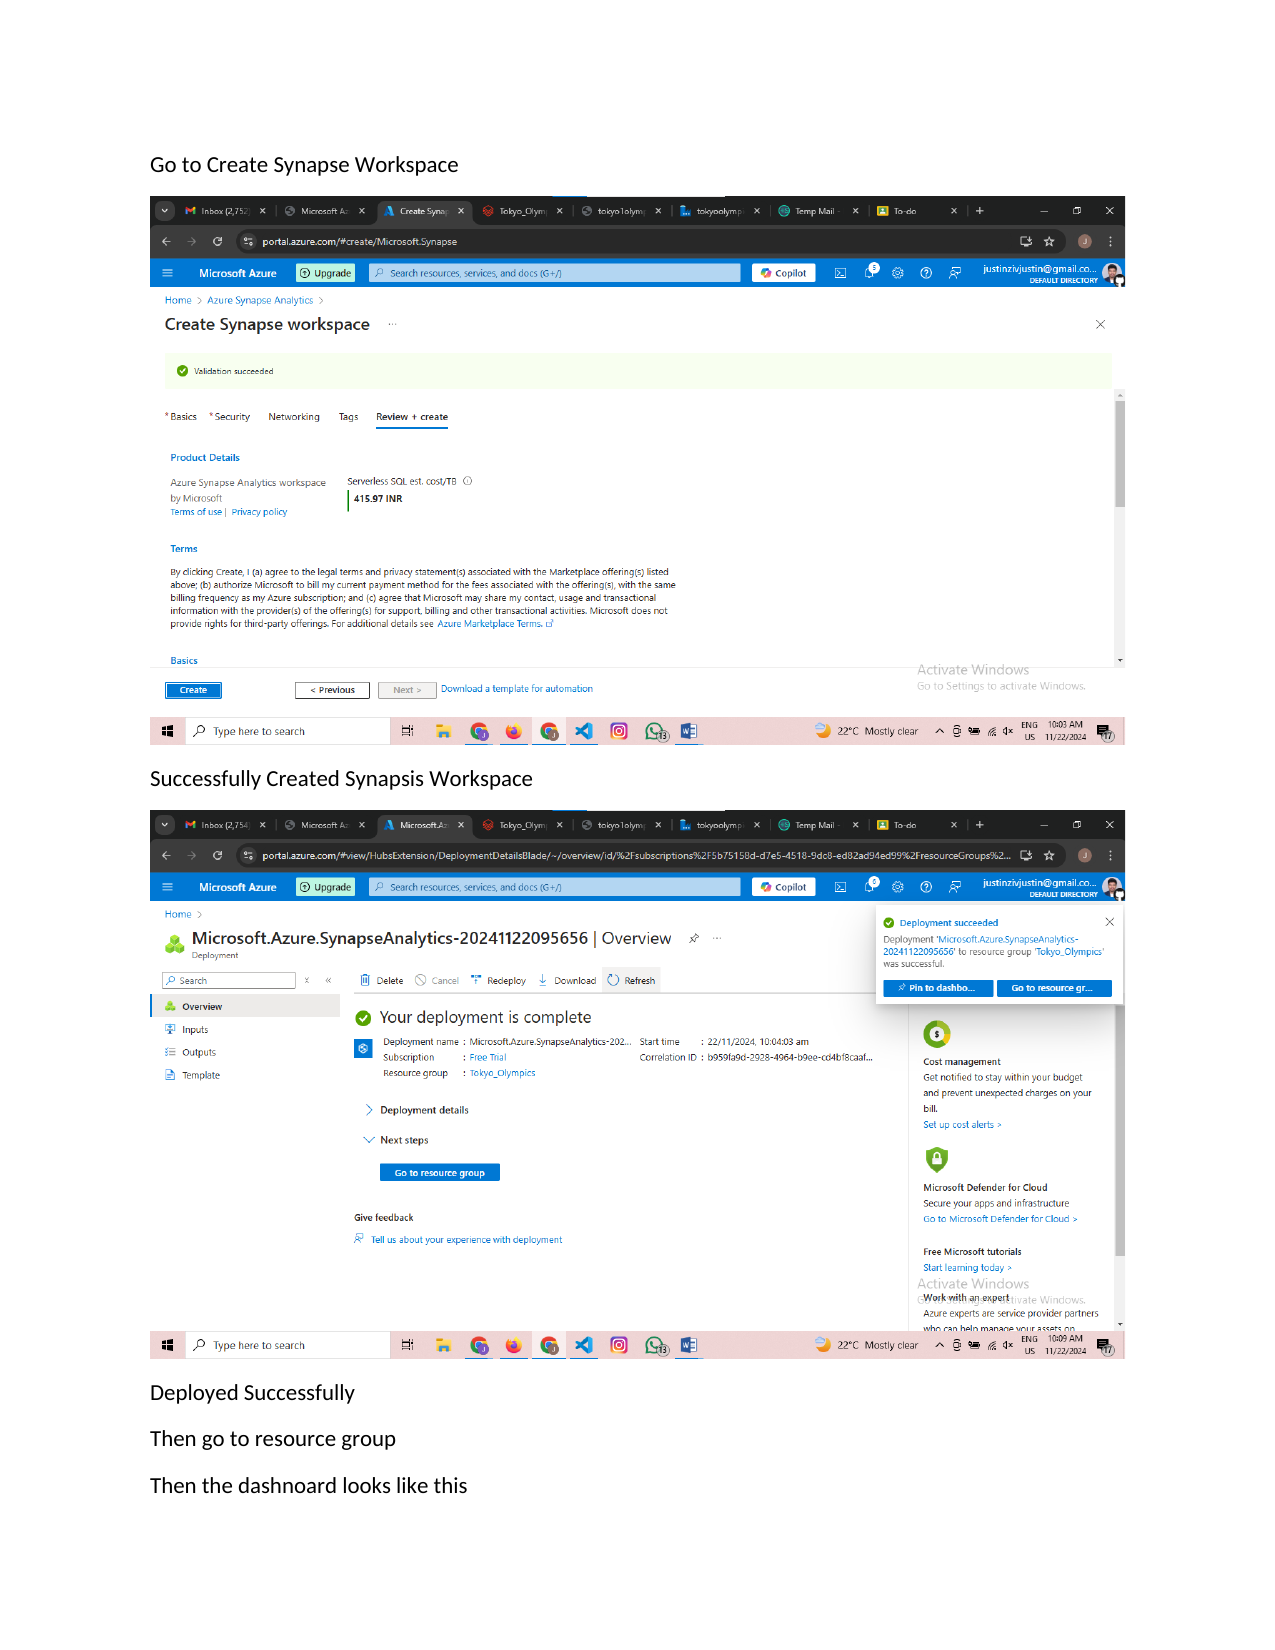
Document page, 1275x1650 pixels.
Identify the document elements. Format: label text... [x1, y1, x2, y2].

text Then go to resource group [150, 1424, 1125, 1453]
text Then the dashnoard looks like this [150, 1471, 1125, 1499]
text Deployed Successfully [150, 1378, 1125, 1406]
text Go to Create Synapse Workspace [150, 150, 1125, 178]
picture [150, 810, 1125, 1359]
text Successfully Created Synapsis Workspace [150, 764, 1125, 792]
picture [150, 196, 1125, 745]
